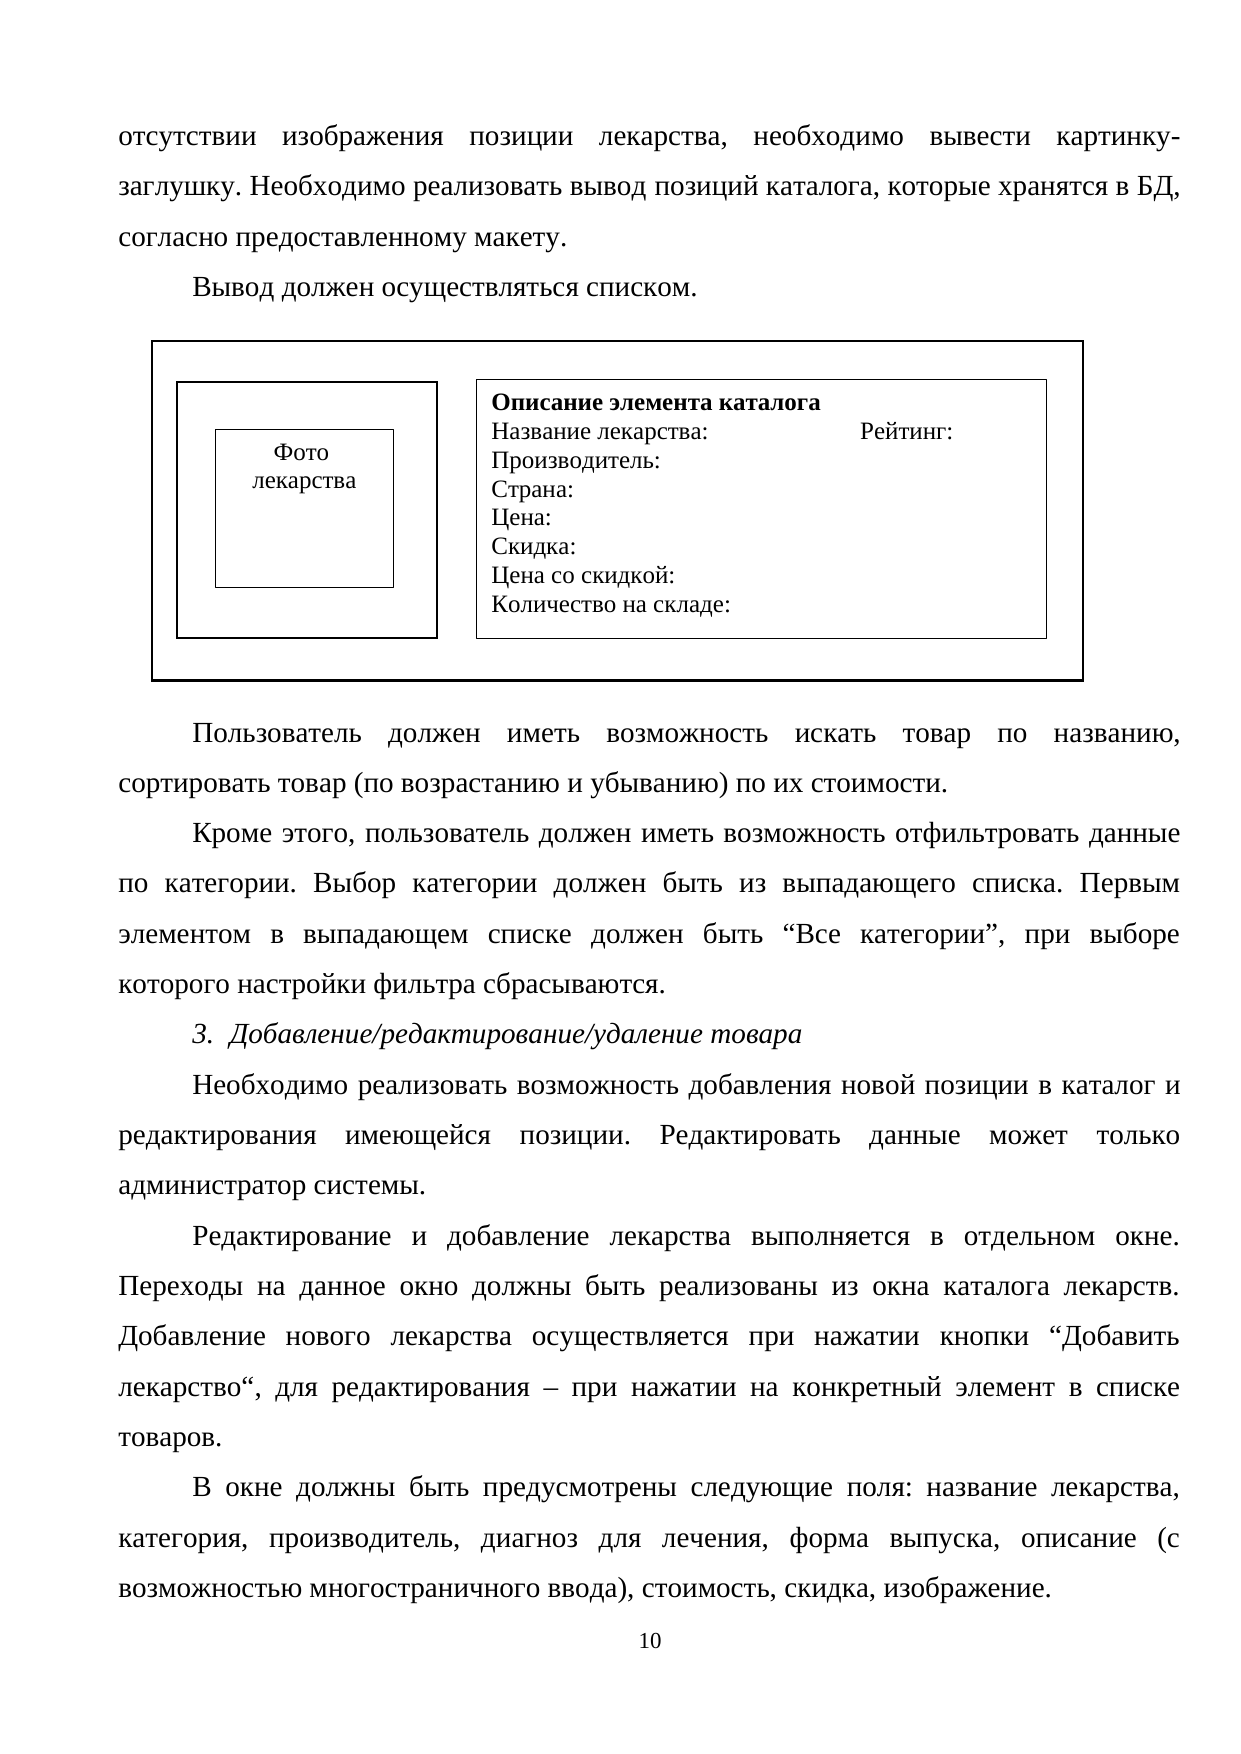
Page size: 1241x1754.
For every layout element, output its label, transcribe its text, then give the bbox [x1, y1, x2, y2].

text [118, 118, 1181, 252]
text Вывод должен осуществляться списком. [118, 269, 1181, 303]
text Кроме этого, пользователь должен иметь возможность отфильтровать данные по категории. Выбор категории должен быть из выпадающего списка. Первым элементом в выпадающем списке должен быть “Все категории”, при выборе которого настройки фильтра сбрасываются. [118, 815, 1181, 1000]
text Редактирование и добавление лекарства выполняется в отдельном окне. Переходы на данное окно должны быть реализованы из окна каталога лекарств. Добавление нового лекарства осуществляется при нажатии кнопки “Добавить лекарство“, для редактирования – при нажатии на конкретный элемент в списке товаров. [118, 1218, 1181, 1453]
text Необходимо реализовать возможность добавления новой позиции в каталог и редактирования имеющейся позиции. Редактировать данные может только администратор системы. [118, 1067, 1181, 1201]
list Добавление/редактирование/удаление товара [192, 1017, 1186, 1050]
text В окне должны быть предусмотрены следующие поля: название лекарства, категория, производитель, диагноз для лечения, форма выпуска, описание (с возможностью многостраничного ввода), стоимость, скидка, изображение. [118, 1469, 1181, 1603]
text Пользователь должен иметь возможность искать товар по названию, сортировать товар (по возрастанию и убыванию) по их стоимости. [118, 715, 1181, 798]
